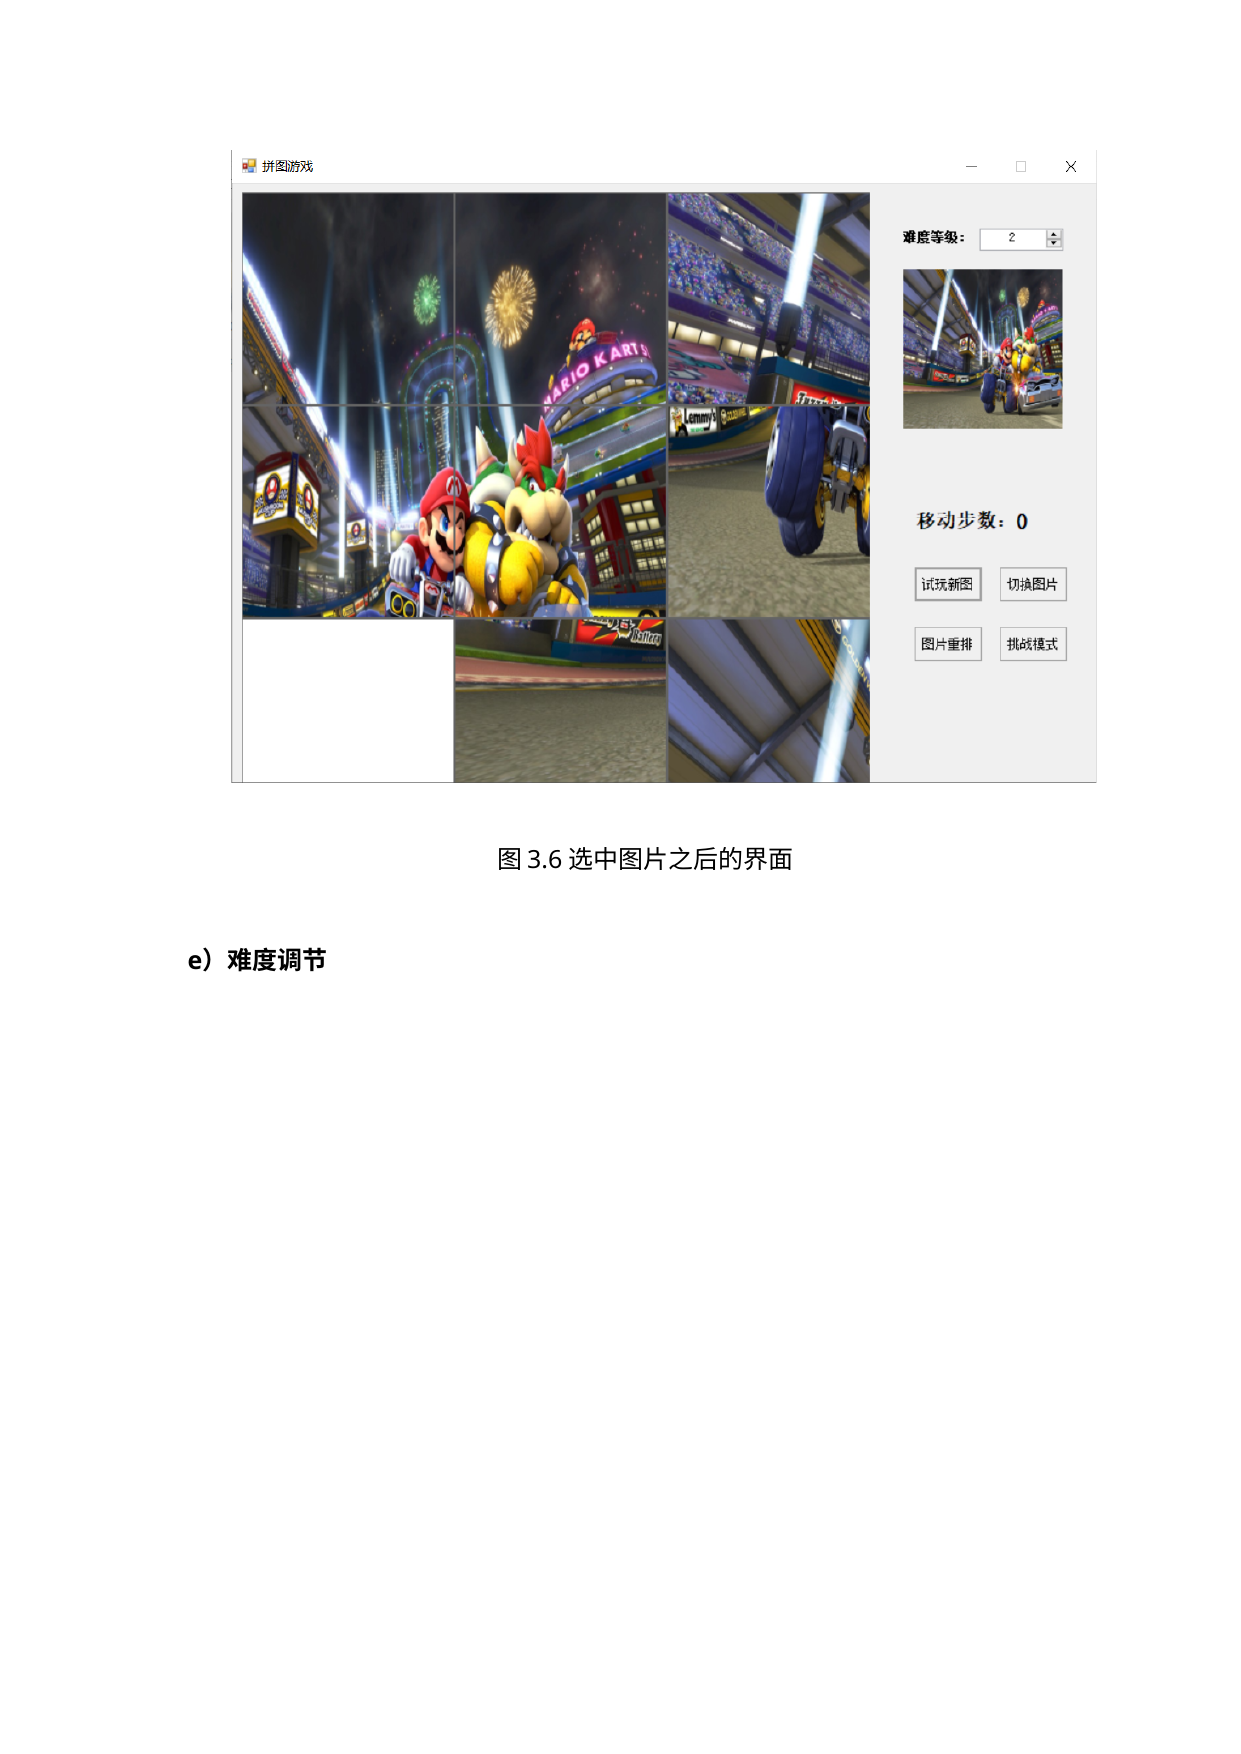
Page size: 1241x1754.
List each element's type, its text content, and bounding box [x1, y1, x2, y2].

picture [231, 150, 1097, 783]
text e）难度调节 [187, 926, 1053, 991]
text 图3.6 选中图片之后的界面 [187, 825, 1053, 890]
